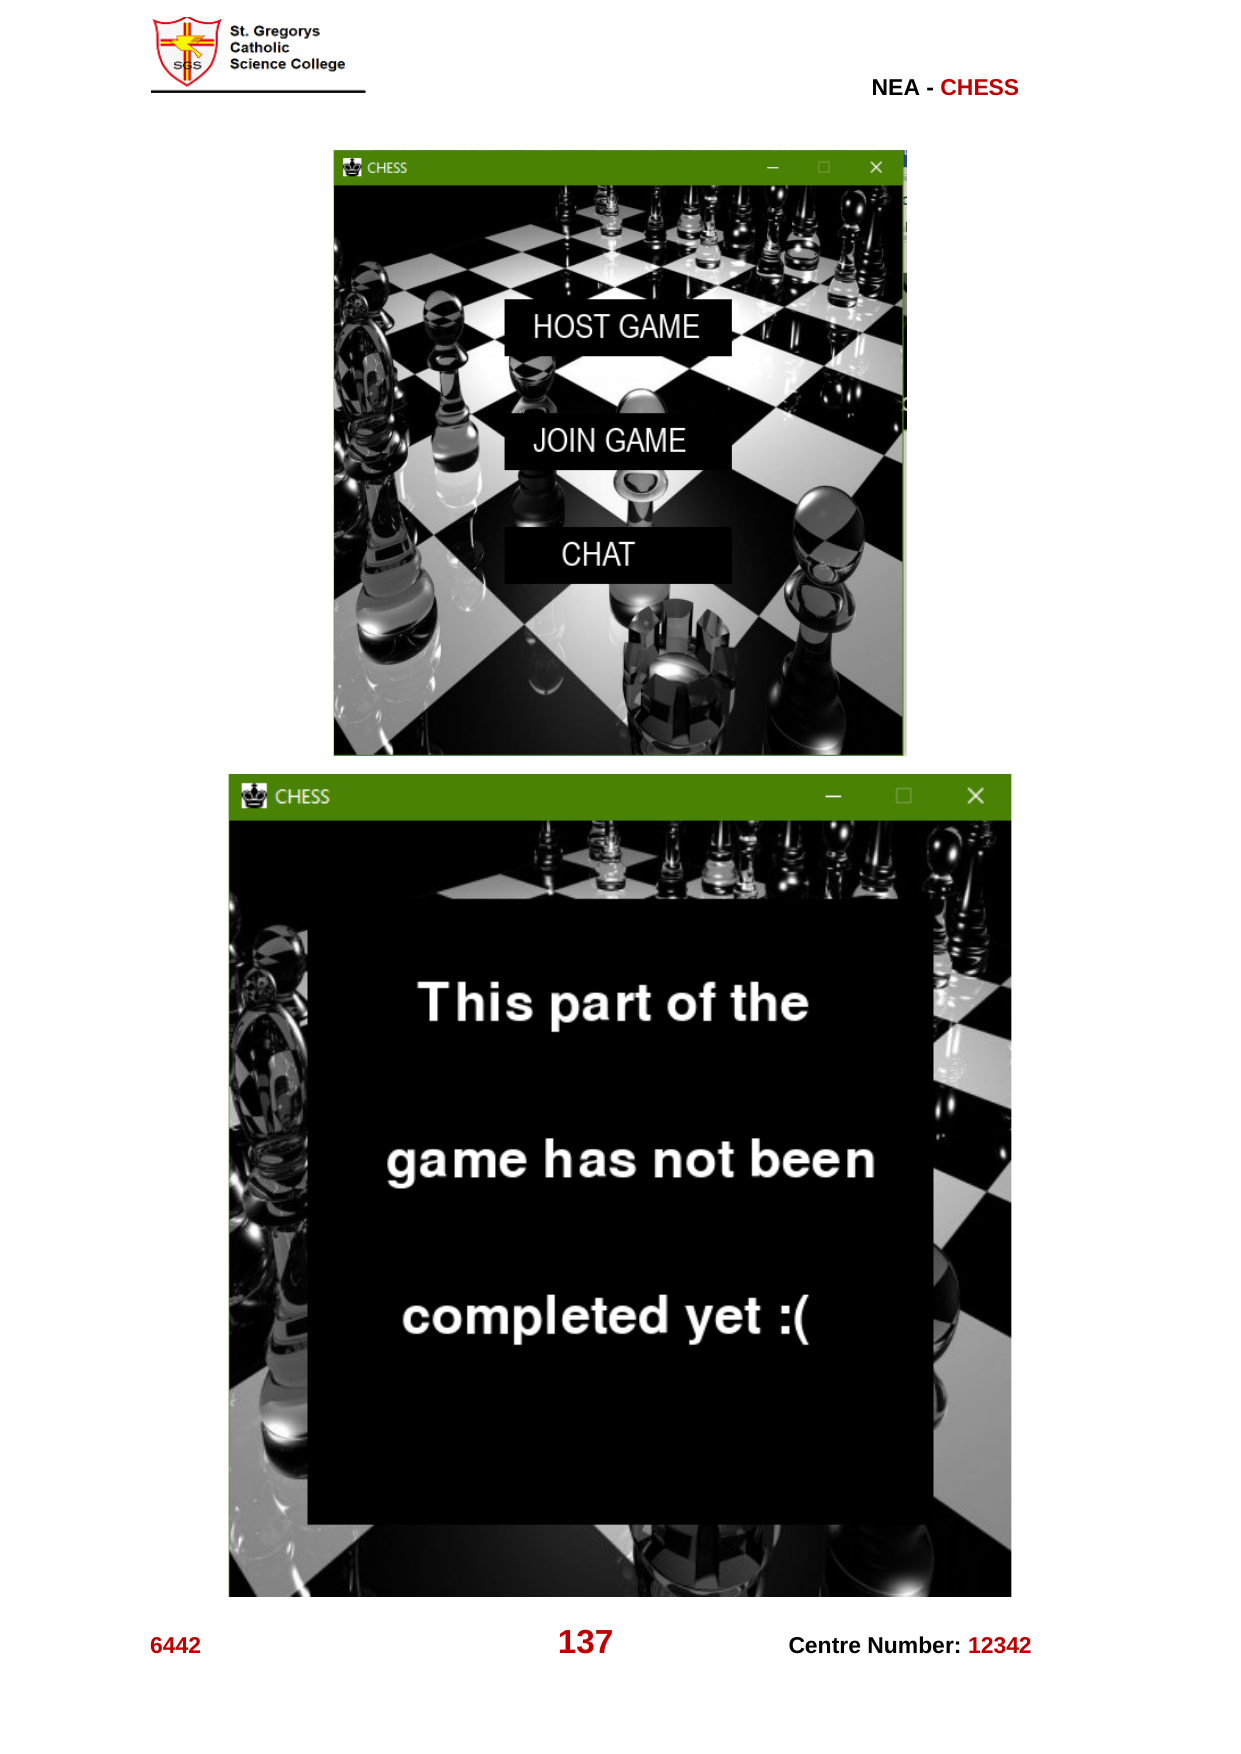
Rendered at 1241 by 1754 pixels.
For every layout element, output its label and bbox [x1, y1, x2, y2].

picture [151, 17, 369, 96]
picture [228, 774, 1012, 1597]
picture [333, 150, 907, 756]
